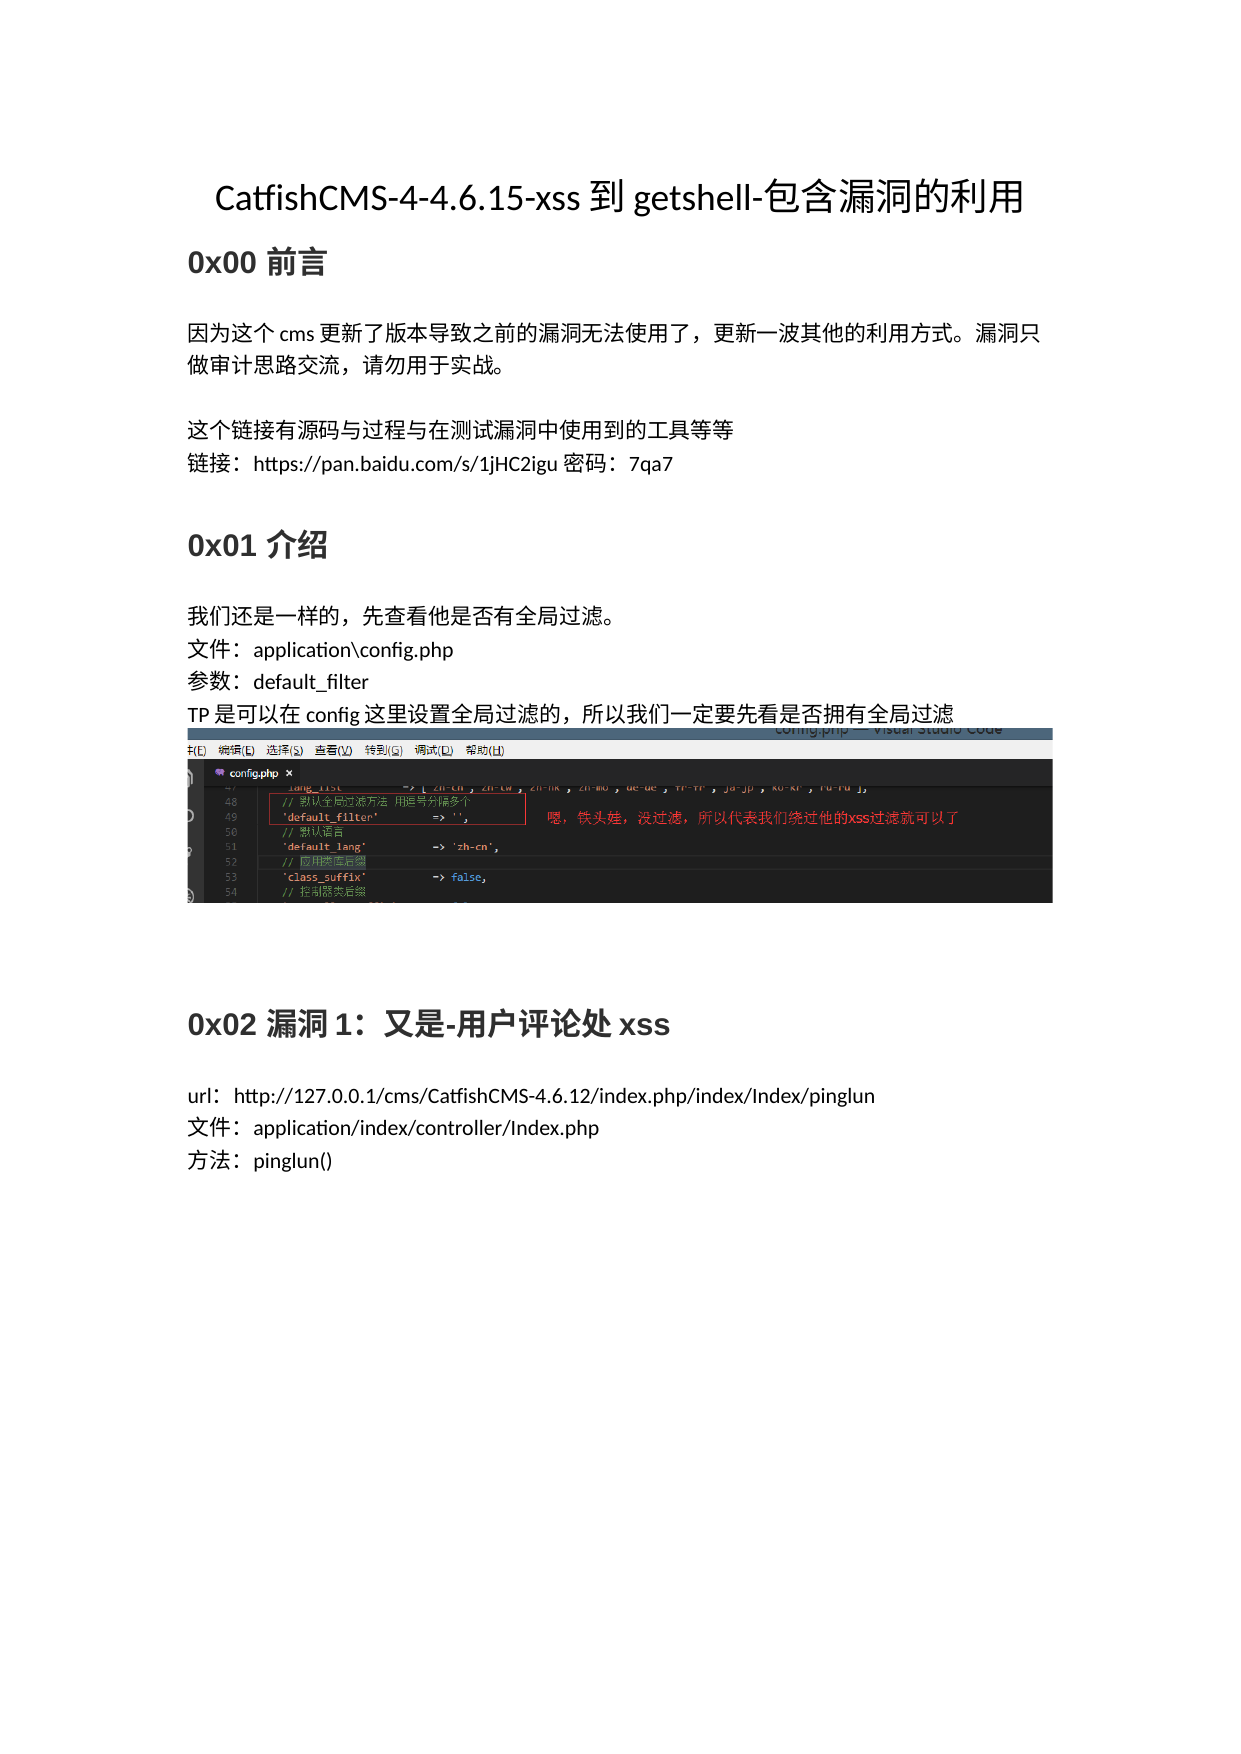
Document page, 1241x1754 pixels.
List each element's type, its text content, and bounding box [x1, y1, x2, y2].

text CatfishCMS-4-4.6.15-xss到getshell-包含漏洞的利用 [187, 162, 1053, 227]
text 0x01 介绍 [187, 510, 1053, 575]
text 文件：application/index/controller/Index.php [187, 1110, 1053, 1142]
text TP是可以在config这里设置全局过滤的，所以我们一定要先看是否拥有全局过滤 [187, 696, 1053, 728]
text url：http://127.0.0.1/cms/CatfishCMS-4.6.12/index.php/index/Index/pinglun [187, 1077, 1053, 1110]
text 链接：https://pan.baidu.com/s/1jHC2igu 密码：7qa7 [187, 445, 1053, 478]
text 方法：pinglun() [187, 1142, 1053, 1175]
text 因为这个cms更新了版本导致之前的漏洞无法使用了，更新一波其他的利用方式。漏洞只做审计思路交流，请勿用于实战。 [187, 315, 1053, 380]
text 文件：application\config.php [187, 631, 1053, 664]
text 参数：default_filter [187, 664, 1053, 696]
text 0x00 前言 [187, 227, 1053, 292]
text 这个链接有源码与过程与在测试漏洞中使用到的工具等等 [187, 413, 1053, 445]
text 我们还是一样的，先查看他是否有全局过滤。 [187, 599, 1053, 631]
picture [187, 728, 1053, 903]
text 0x02 漏洞1：又是-用户评论处xss [187, 989, 1053, 1054]
